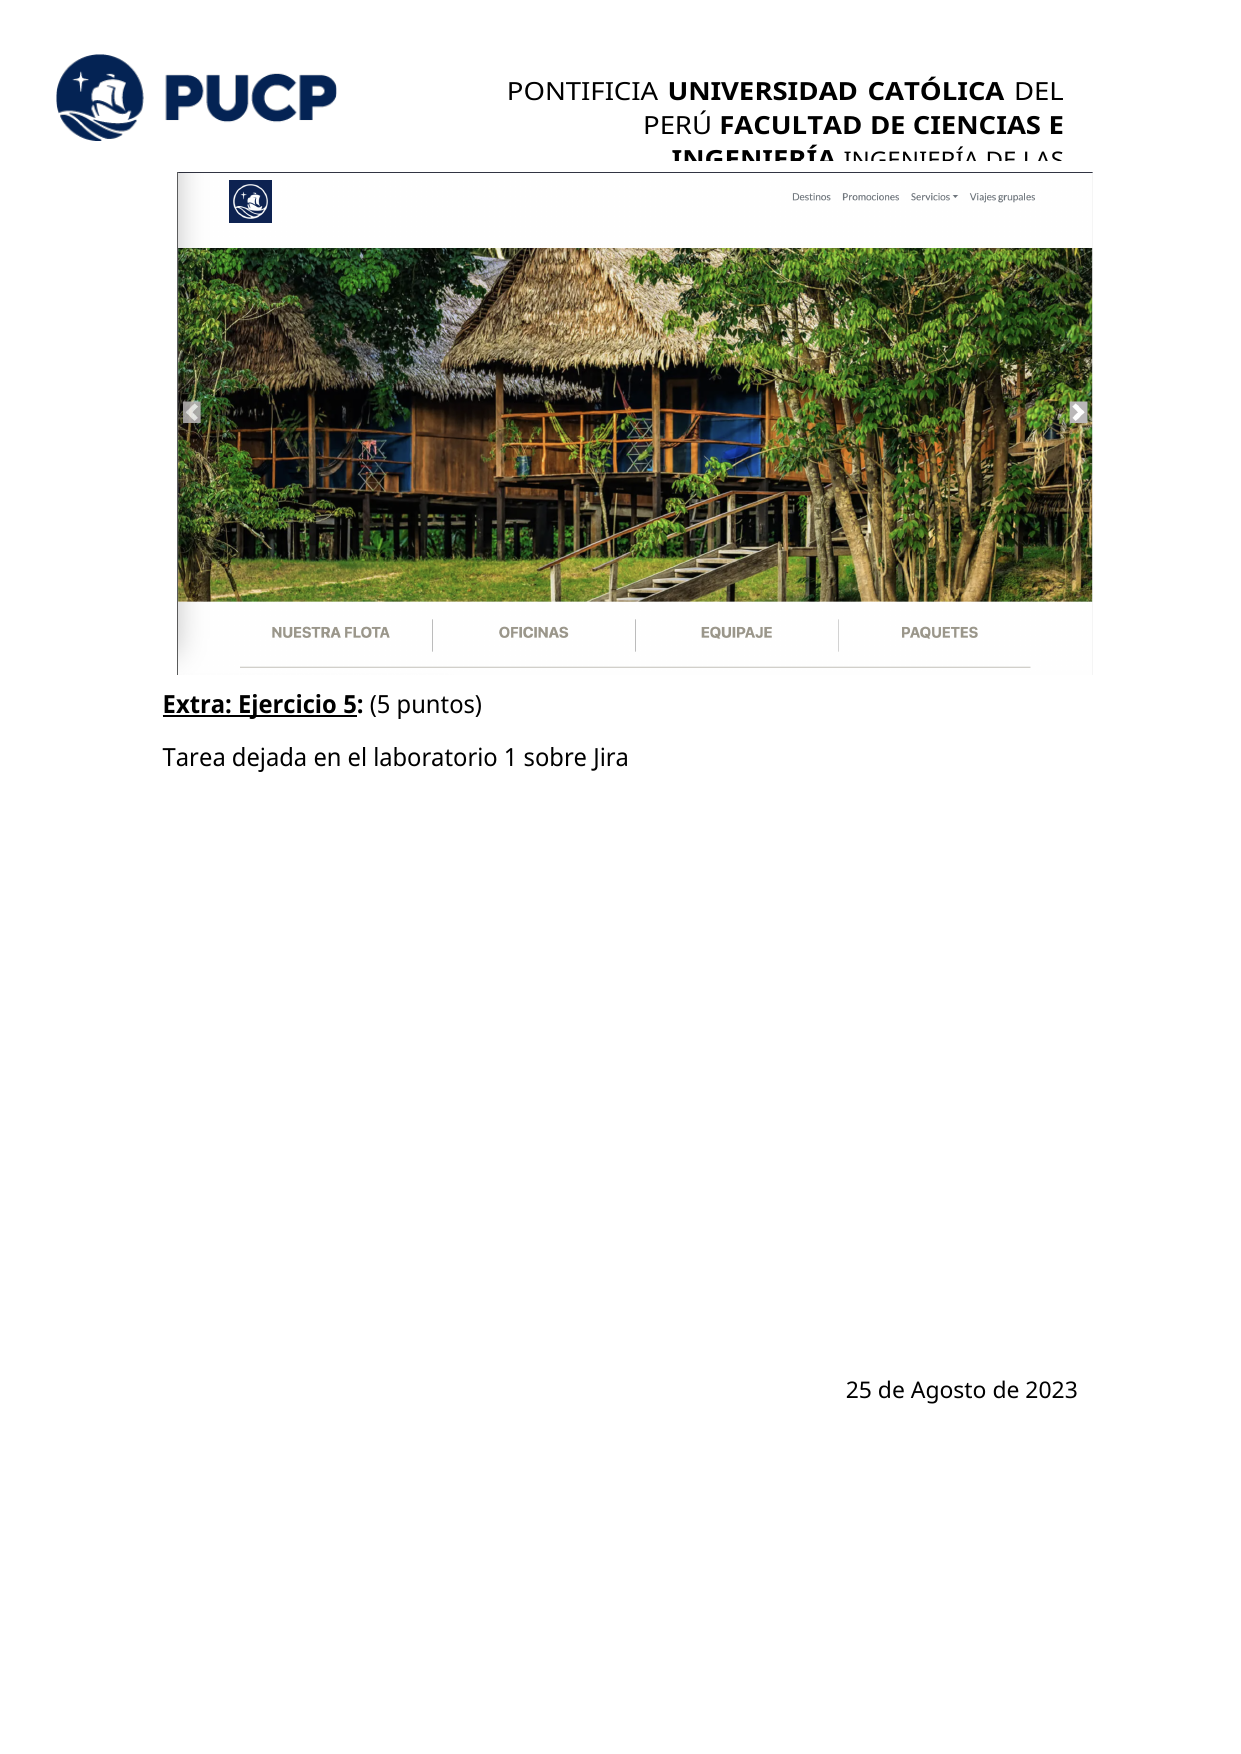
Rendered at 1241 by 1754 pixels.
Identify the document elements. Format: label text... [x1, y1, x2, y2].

picture [56, 54, 337, 141]
picture [177, 172, 1093, 675]
text Extra: Ejercicio 5: (5 puntos) [162, 686, 1078, 720]
text 25 de Agosto de 2023 [162, 1374, 1078, 1405]
text Tarea dejada en el laboratorio 1 sobre Jira [162, 739, 1063, 773]
